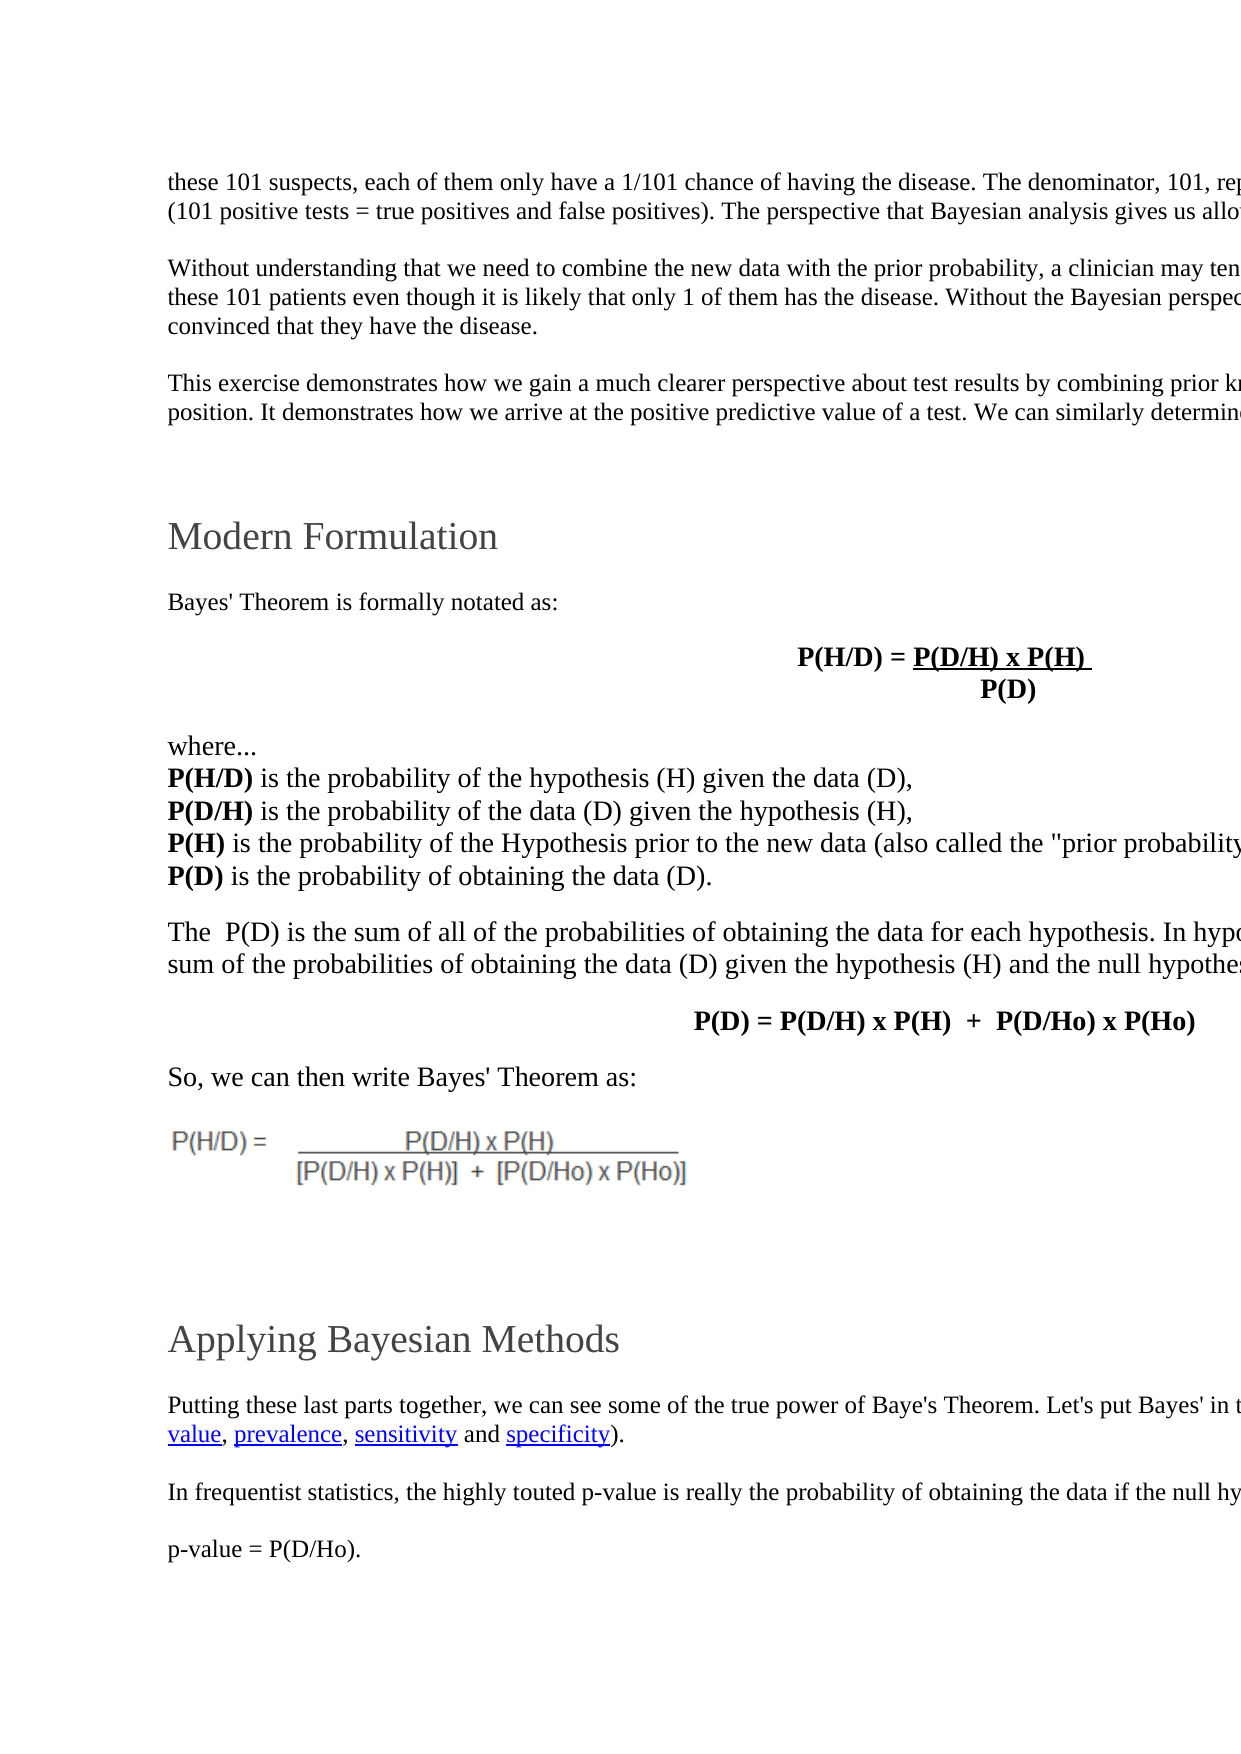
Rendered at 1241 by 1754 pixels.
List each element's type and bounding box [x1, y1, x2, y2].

table_header [150, 150, 1240, 1580]
picture [167, 1116, 710, 1234]
